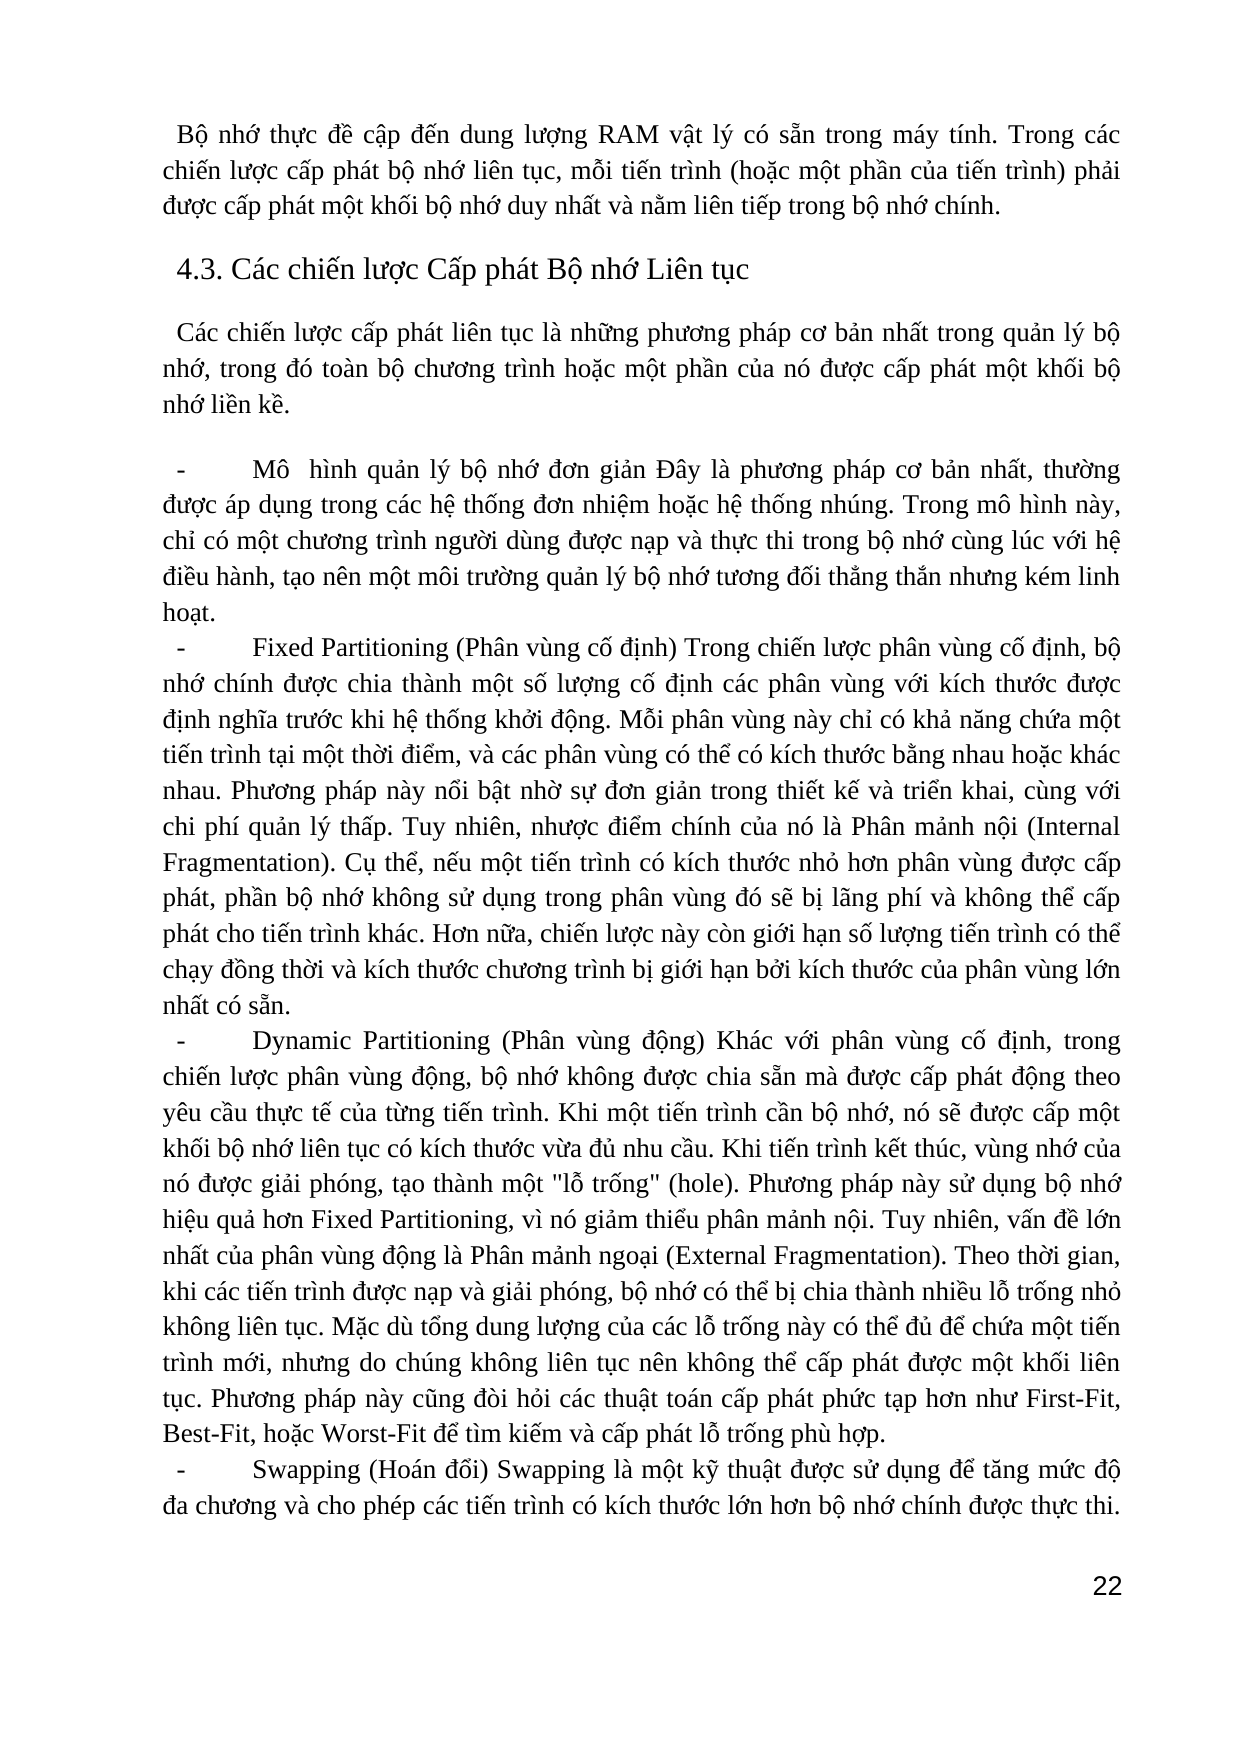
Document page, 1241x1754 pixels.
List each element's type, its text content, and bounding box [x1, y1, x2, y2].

text Các chiến lược cấp phát liên tục là những phương pháp cơ bản nhất trong quản lý bộ nhớ, trong đó toàn bộ chương trình hoặc một phần của nó được cấp phát một khối bộ nhớ liền kề. [162, 316, 1122, 419]
list Fixed Partitioning (Phân vùng cố định) Trong chiến lược phân vùng cố định, bộ nhớ chính được chia thành một số lượng cố định các phân vùng với kích thước được định nghĩa trước khi hệ thống khởi động. Mỗi phân vùng này chỉ có khả năng chứa một tiến trình tại một thời điểm, và các phân vùng có thể có kích thước bằng nhau hoặc khác nhau. Phương pháp này nổi bật nhờ sự đơn giản trong thiết kế và triển khai, cùng với chi phí quản lý thấp. Tuy nhiên, nhược điểm chính của nó là Phân mảnh nội (Internal Fragmentation). Cụ thể, nếu một tiến trình có kích thước nhỏ hơn phân vùng được cấp phát, phần bộ nhớ không sử dụng trong phân vùng đó sẽ bị lãng phí và không thể cấp phát cho tiến trình khác. Hơn nữa, chiến lược này còn giới hạn số lượng tiến trình có thể chạy đồng thời và kích thước chương trình bị giới hạn bởi kích thước của phân vùng lớn nhất có sẵn. [162, 631, 1122, 1020]
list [162, 1453, 1122, 1520]
subtitle 4.3. Các chiến lược Cấp phát Bộ nhớ Liên tục [162, 250, 1122, 286]
list Mô hình quản lý bộ nhớ đơn giản Đây là phương pháp cơ bản nhất, thường được áp dụng trong các hệ thống đơn nhiệm hoặc hệ thống nhúng. Trong mô hình này, chỉ có một chương trình người dùng được nạp và thực thi trong bộ nhớ cùng lúc với hệ điều hành, tạo nên một môi trường quản lý bộ nhớ tương đối thẳng thắn nhưng kém linh hoạt. [162, 453, 1122, 627]
list Dynamic Partitioning (Phân vùng động) Khác với phân vùng cố định, trong chiến lược phân vùng động, bộ nhớ không được chia sẵn mà được cấp phát động theo yêu cầu thực tế của từng tiến trình. Khi một tiến trình cần bộ nhớ, nó sẽ được cấp một khối bộ nhớ liên tục có kích thước vừa đủ nhu cầu. Khi tiến trình kết thúc, vùng nhớ của nó được giải phóng, tạo thành một "lỗ trống" (hole). Phương pháp này sử dụng bộ nhớ hiệu quả hơn Fixed Partitioning, vì nó giảm thiểu phân mảnh nội. Tuy nhiên, vấn đề lớn nhất của phân vùng động là Phân mảnh ngoại (External Fragmentation). Theo thời gian, khi các tiến trình được nạp và giải phóng, bộ nhớ có thể bị chia thành nhiều lỗ trống nhỏ không liên tục. Mặc dù tổng dung lượng của các lỗ trống này có thể đủ để chứa một tiến trình mới, nhưng do chúng không liên tục nên không thể cấp phát được một khối liên tục. Phương pháp này cũng đòi hỏi các thuật toán cấp phát phức tạp hơn như First-Fit, Best-Fit, hoặc Worst-Fit để tìm kiếm và cấp phát lỗ trống phù hợp. [162, 1024, 1122, 1449]
text Bộ nhớ thực đề cập đến dung lượng RAM vật lý có sẵn trong máy tính. Trong các chiến lược cấp phát bộ nhớ liên tục, mỗi tiến trình (hoặc một phần của tiến trình) phải được cấp phát một khối bộ nhớ duy nhất và nằm liên tiếp trong bộ nhớ chính. [162, 118, 1122, 221]
